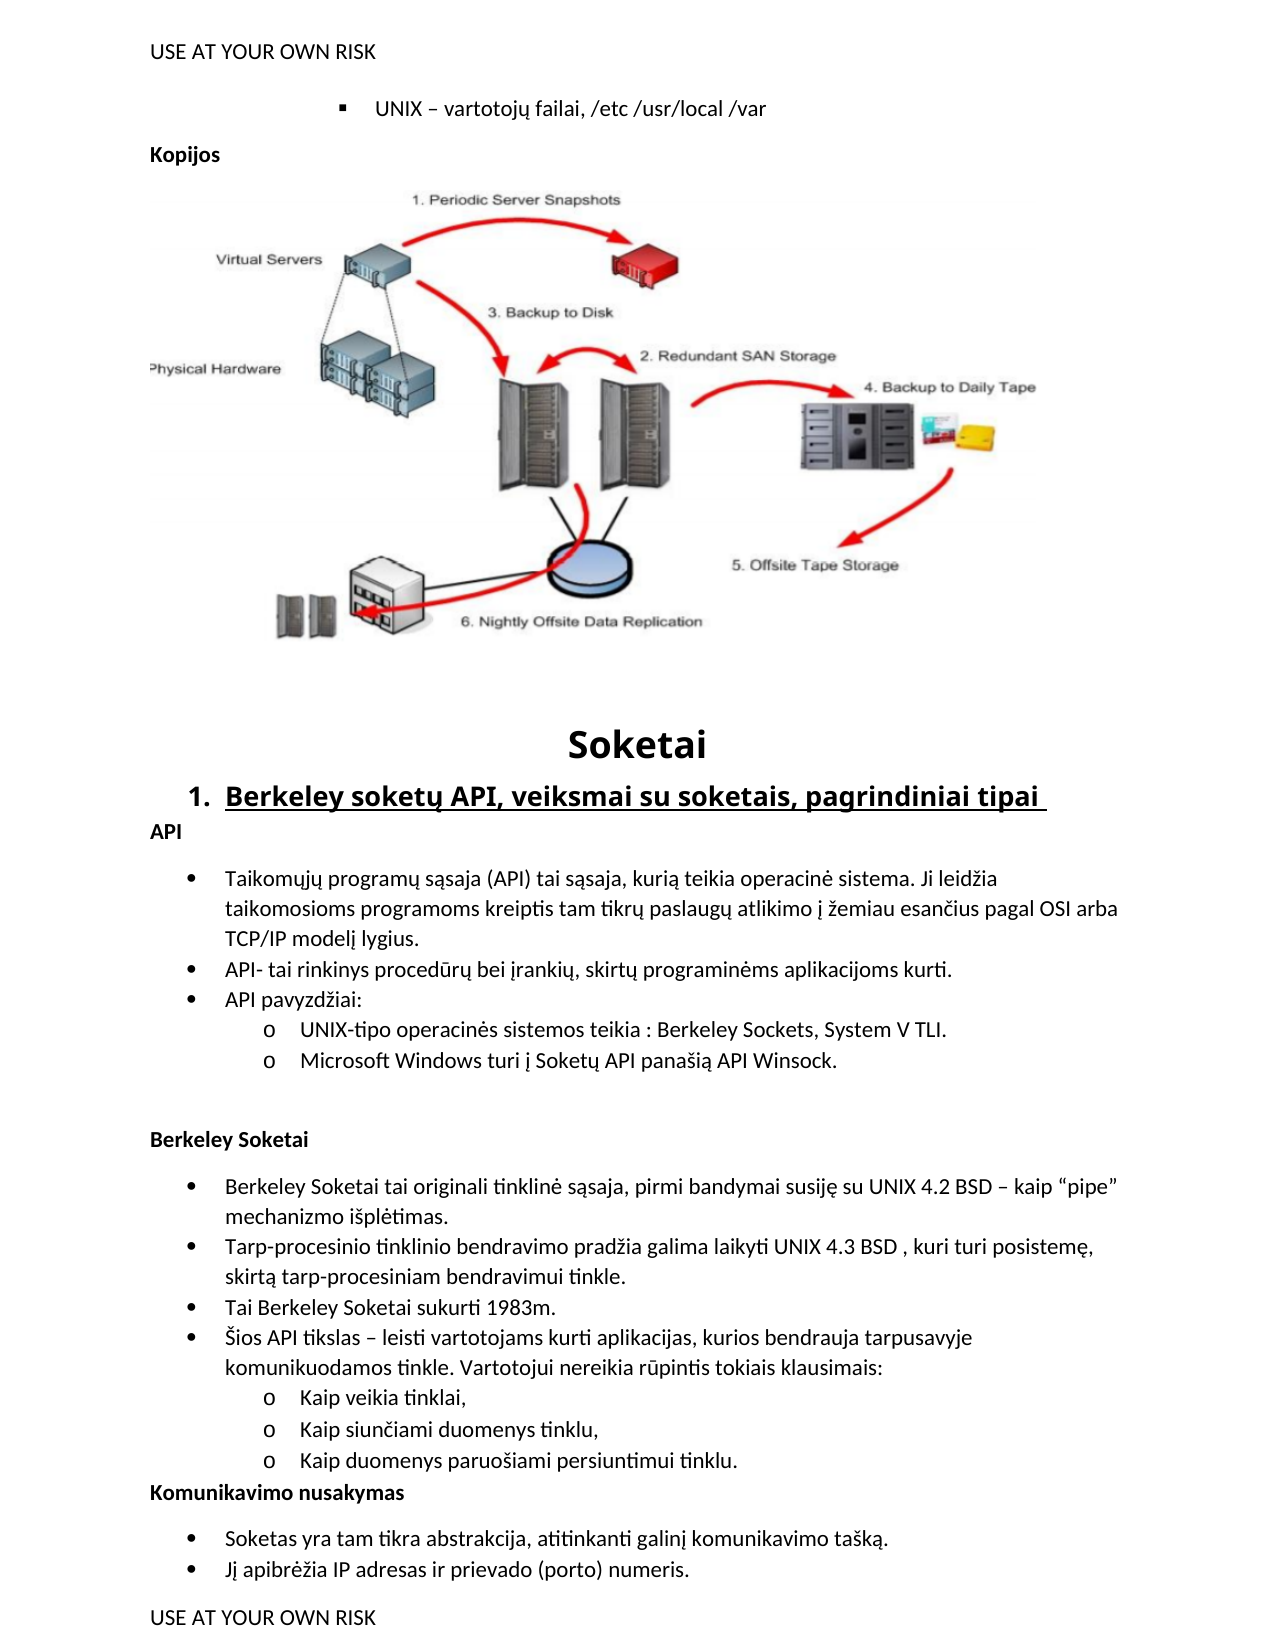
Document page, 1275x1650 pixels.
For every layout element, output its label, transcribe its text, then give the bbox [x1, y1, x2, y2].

list Soketas yra tam tikra abstrakcija, atitinkanti galinį komunikavimo tašką. [187, 1524, 1125, 1553]
list Taikomųjų programų sąsaja (API) tai sąsaja, kurią teikia operacinė sistema. Ji leidžia taikomosioms programoms kreiptis tam tikrų paslaugų atlikimo į žemiau esančius pagal OSI arba TCP/IP modelį lygius. [187, 864, 1125, 953]
subtitle Soketai [150, 718, 1125, 769]
list Kaip duomenys paruošiami persiuntimui tinklu. [262, 1446, 1125, 1475]
subtitle Berkeley soketų API, veiksmai su soketais, pagrindiniai tipai [187, 777, 1125, 814]
list Jį apibrėžia IP adresas ir prievado (porto) numeris. [187, 1555, 1125, 1583]
list API- tai rinkinys procedūrų bei įrankių, skirtų programinėms aplikacijoms kurti. [187, 955, 1125, 983]
text Kopijos [150, 141, 1125, 169]
list Kaip siunčiami duomenys tinklu, [262, 1415, 1125, 1444]
list Tarp-procesinio tinklinio bendravimo pradžia galima laikyti UNIX 4.3 BSD , kuri turi posistemę, skirtą tarp-procesiniam bendravimui tinkle. [187, 1232, 1125, 1291]
picture [150, 187, 1125, 645]
text API [150, 817, 1125, 845]
list Tai Berkeley Soketai sukurti 1983m. [187, 1293, 1125, 1321]
list API pavyzdžiai: [187, 985, 1125, 1013]
list Šios API tikslas – leisti vartotojams kurti aplikacijas, kurios bendrauja tarpusavyje komunikuodamos tinkle. Vartotojui nereikia rūpintis tokiais klausimais: [187, 1323, 1125, 1381]
list Kaip veikia tinklai, [262, 1383, 1125, 1412]
list Microsoft Windows turi į Soketų API panašią API Winsock. [262, 1047, 1125, 1076]
text Berkeley Soketai [150, 1125, 1125, 1153]
text Komunikavimo nusakymas [150, 1478, 1125, 1506]
list UNIX-tipo operacinės sistemos teikia : Berkeley Sockets, System V TLI. [262, 1015, 1125, 1044]
list Berkeley Soketai tai originali tinklinė sąsaja, pirmi bandymai susiję su UNIX 4.2 BSD – kaip “pipe” mechanizmo išplėtimas. [187, 1172, 1125, 1230]
list UNIX – vartotojų failai, /etc /usr/local /var [337, 94, 1125, 122]
